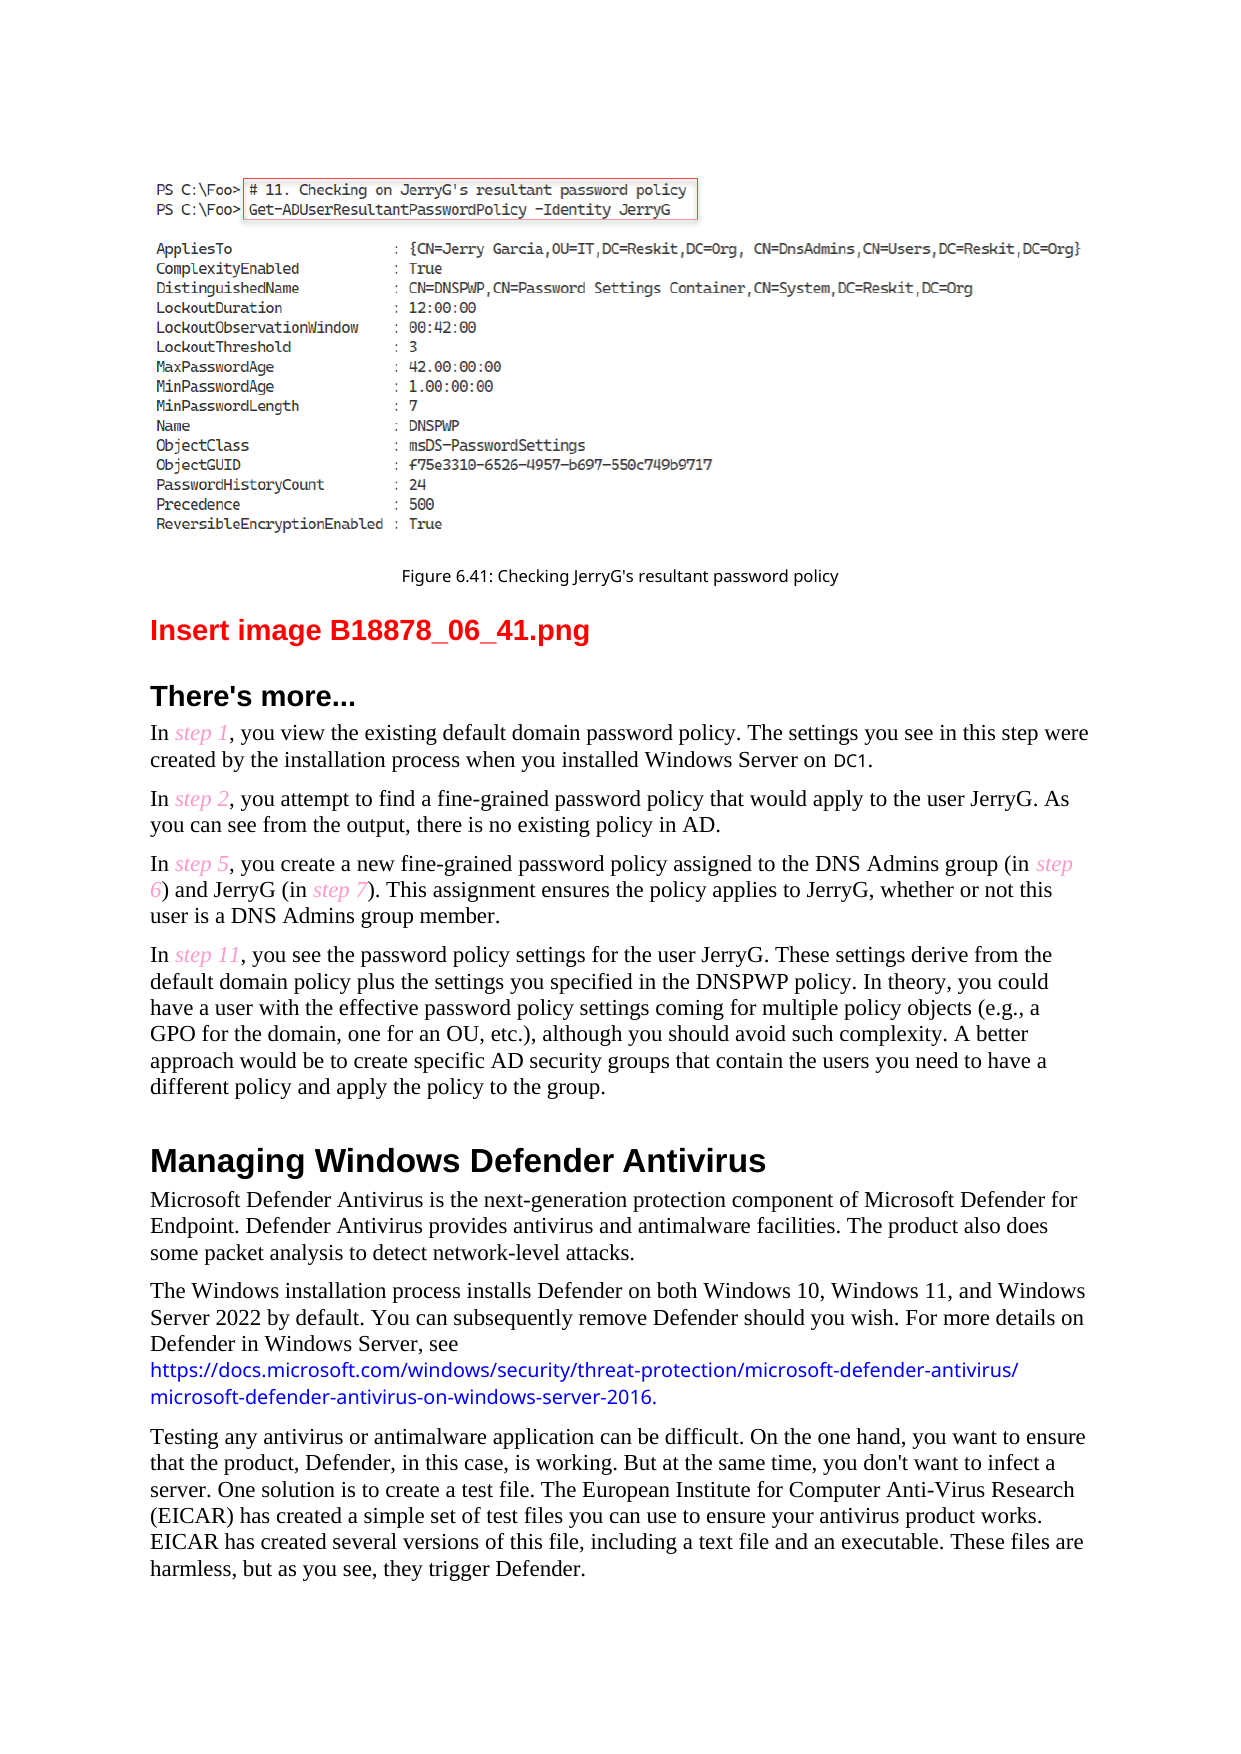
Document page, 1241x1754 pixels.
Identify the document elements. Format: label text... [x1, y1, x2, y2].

text In step 1, you view the existing default domain password policy. The settings you see in this step were created by the installation process when you installed Windows Server on DC1. [150, 719, 1090, 772]
text In step 2, you attempt to find a fine-grained password policy that would apply to the user JerryG. As you can see from the output, there is no existing policy in AD. [150, 785, 1090, 837]
subtitle Managing Windows Defender Antivirus [150, 1141, 1090, 1180]
text In step 5, you create a new fine-grained password policy assigned to the DNS Admins group (in step 6) and JerryG (in step 7). This assignment ensures the policy applies to JerryG, whether or not this user is a DNS Admins group member. [150, 850, 1090, 929]
text The Windows installation process installs Defender on both Windows 10, Windows 11, and Windows Server 2022 by default. You can subsequently remove Defender should you wish. For more details on Defender in Windows Server, see https://docs.microsoft.com/windows/security/threat-protection/microsoft-defender-antivirus/microsoft-defender-antivirus-on-windows-server-2016. [150, 1277, 1090, 1411]
text Microsoft Defender Antivirus is the next-generation protection component of Microsoft Defender for Endpoint. Defender Antivirus provides antivirus and antimalware facilities. The product also does some packet analysis to detect network-level attacks. [150, 1186, 1090, 1265]
text Figure 6.41: Checking JerryG's resultant password policy [150, 565, 1090, 588]
picture [150, 176, 1091, 540]
text In step 11, you see the password policy settings for the user JerryG. These settings derive from the default domain policy plus the settings you specified in the DNSPWP policy. In theory, you could have a user with the effective password policy settings coming for multiple policy objects (e.g., a GPO for the domain, one for an OU, etc.), although you should avoid such complexity. A better approach would be to create specific AD security groups that contain the users you need to have a different policy and apply the policy to the group. [150, 941, 1090, 1099]
subtitle There's more... [150, 679, 1090, 713]
text Insert image B18878_06_41.png [150, 613, 1090, 646]
text Testing any antivirus or antimalware application can be difficult. On the one hand, you want to ensure that the product, Defender, in this case, is working. But at the same time, you don't want to infect a server. One solution is to create a test file. The European Institute for Computer Anti-Virus Research (EICAR) has created a simple set of test files you can use to ensure your antivirus product works. EICAR has created several versions of this file, including a text file and an executable. These files are harmless, but as you see, they trigger Defender. [150, 1423, 1090, 1581]
